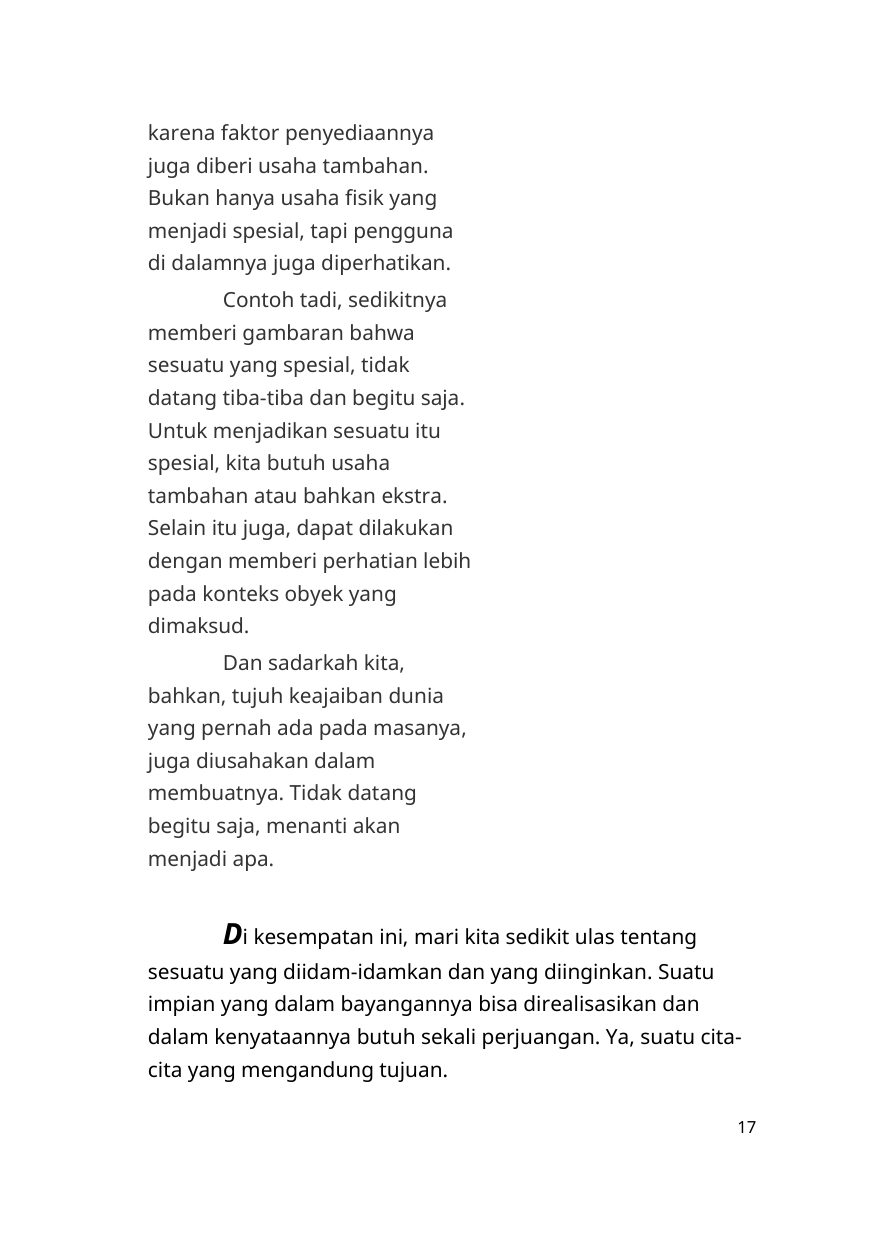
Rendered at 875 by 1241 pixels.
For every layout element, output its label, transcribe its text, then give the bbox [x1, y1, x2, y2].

text Dan sadarkah kita, bahkan, tujuh keajaiban dunia yang pernah ada pada masanya, juga diusahakan dalam membuatnya. Tidak datang begitu saja, menanti akan menjadi apa. [148, 648, 472, 872]
text Contoh tadi, sedikitnya memberi gambaran bahwa sesuatu yang spesial, tidak datang tiba-tiba dan begitu saja. Untuk menjadikan sesuatu itu spesial, kita butuh usaha tambahan atau bahkan ekstra. Selain itu juga, dapat dilakukan dengan memberi perhatian lebih pada konteks obyek yang dimaksud. [148, 285, 472, 640]
text Di kesempatan ini, mari kita sedikit ulas tentang sesuatu yang diidam-idamkan dan yang diinginkan. Suatu impian yang dalam bayangannya bisa direalisasikan dan dalam kenyataannya butuh sekali perjuangan. Ya, suatu cita-cita yang mengandung tujuan. [148, 913, 756, 1083]
